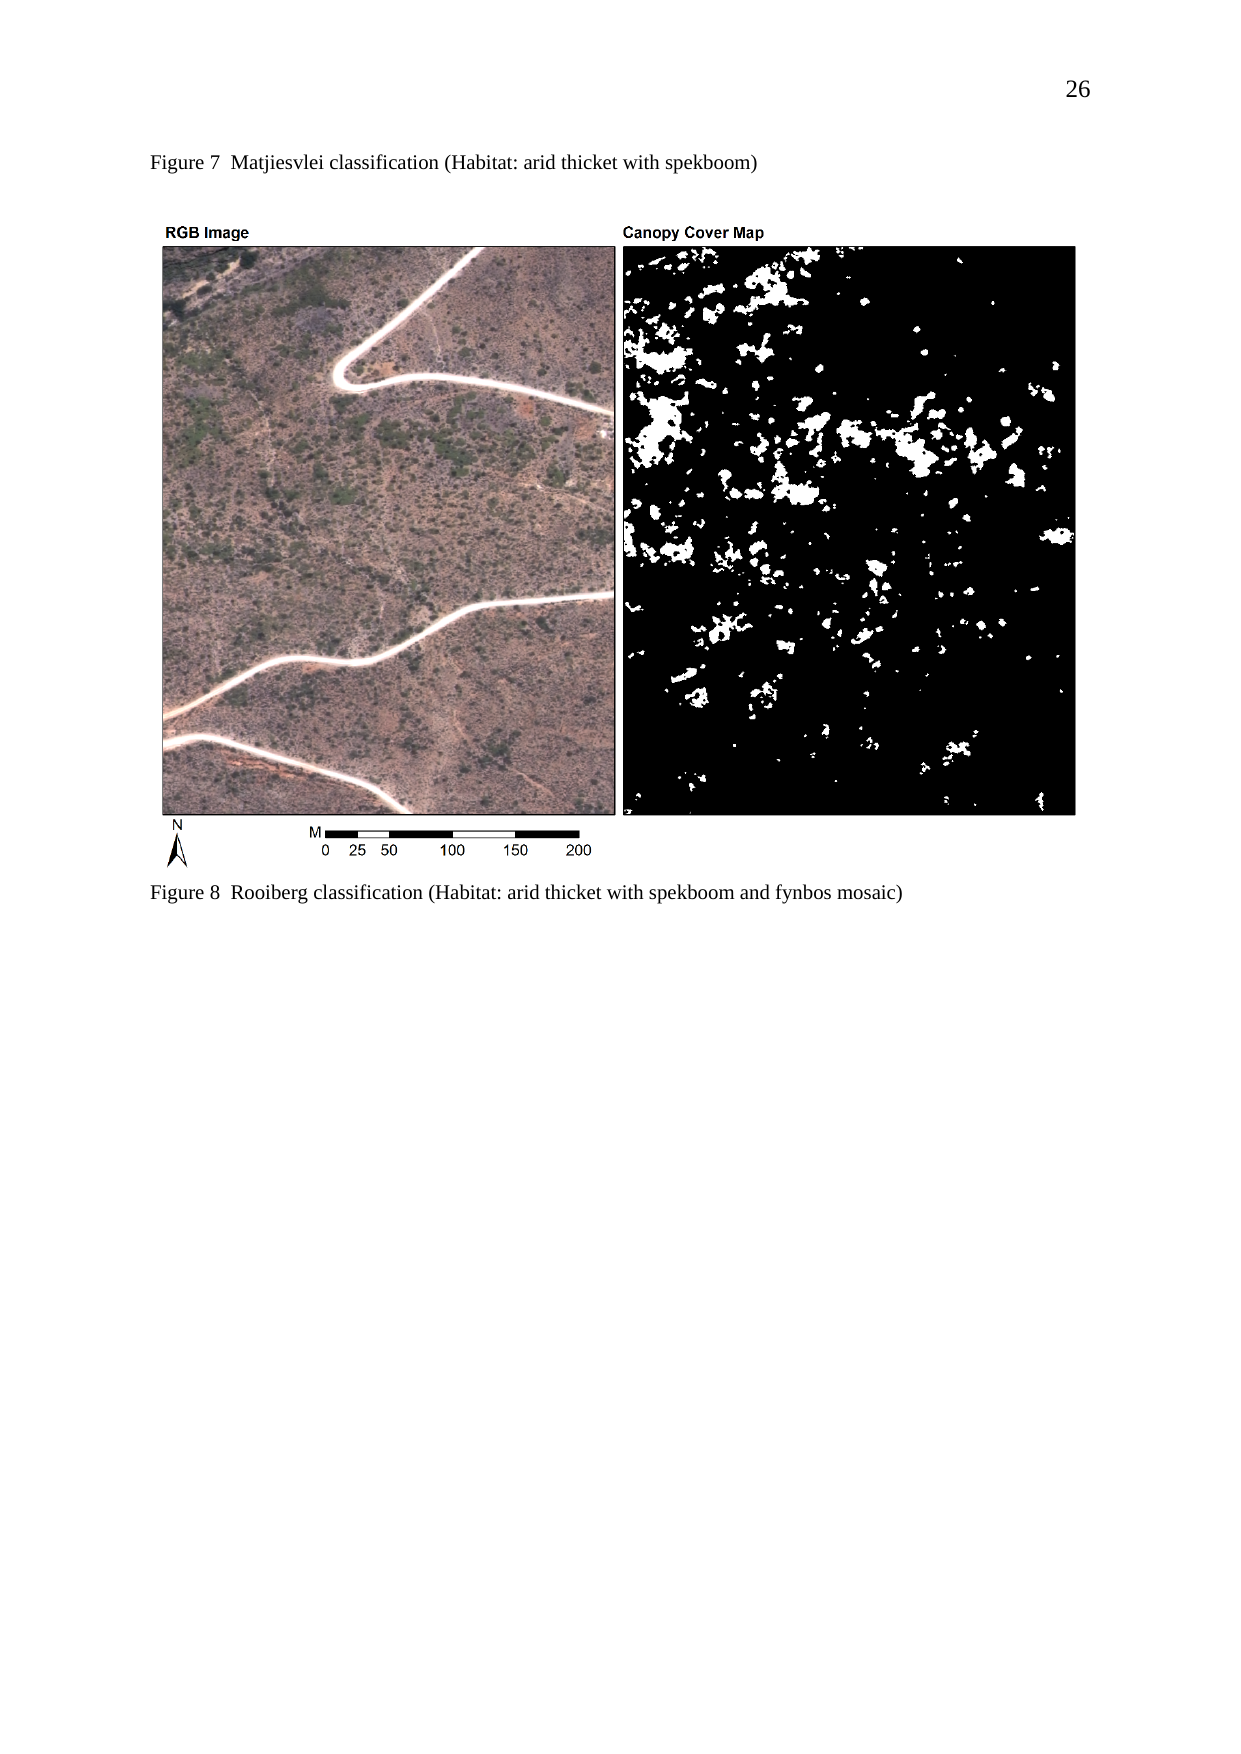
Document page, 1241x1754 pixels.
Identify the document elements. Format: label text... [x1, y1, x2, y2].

text Figure 8 Rooiberg classification (Habitat: arid thicket with spekboom and fynbos mosaic) [150, 880, 1090, 904]
text Figure 7 Matjiesvlei classification (Habitat: arid thicket with spekboom) [150, 150, 1090, 174]
picture [150, 209, 1091, 874]
